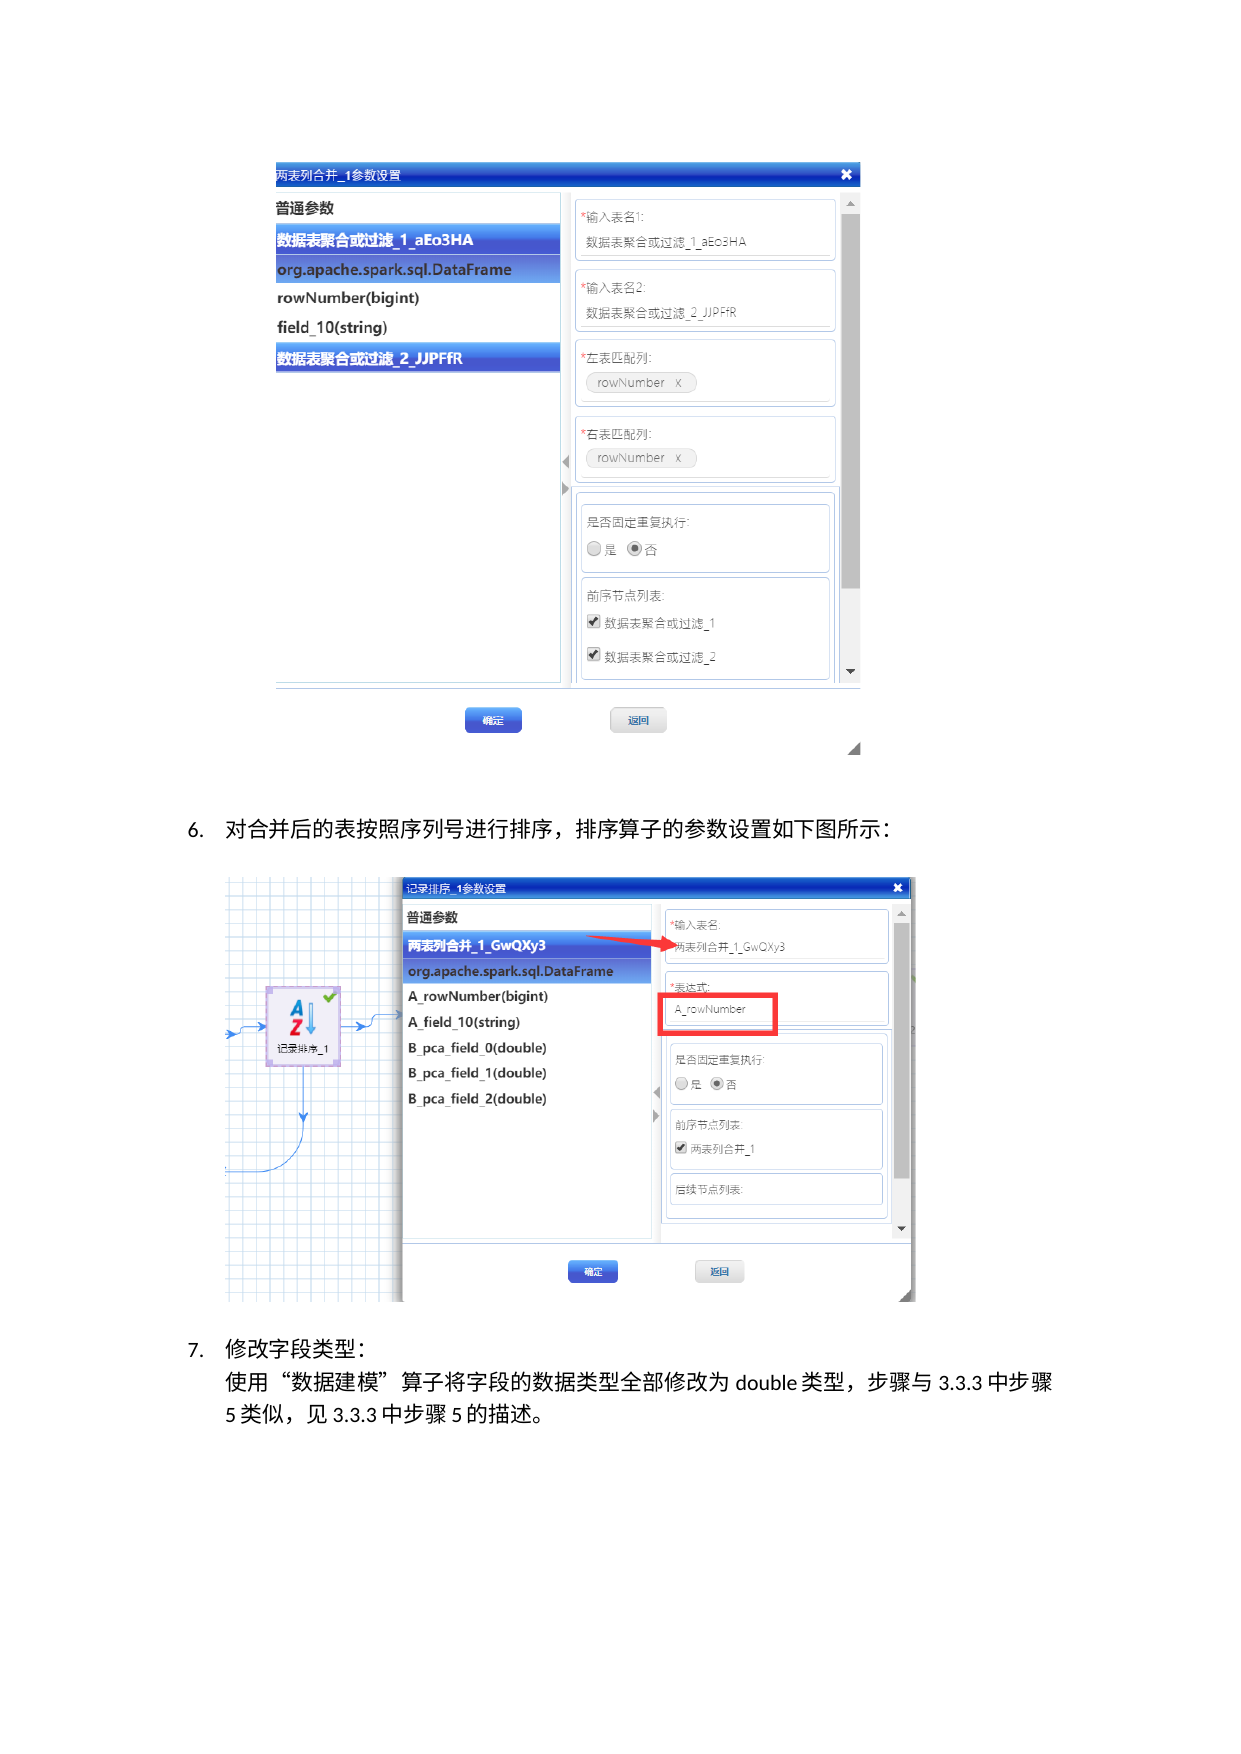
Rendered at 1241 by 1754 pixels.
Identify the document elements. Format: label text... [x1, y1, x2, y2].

picture [276, 162, 861, 755]
text 使用“数据建模”算子将字段的数据类型全部修改为double类型，步骤与3.3.3中步骤5类似，见3.3.3中步骤5的描述。 [225, 1364, 1053, 1429]
list 修改字段类型： [187, 1332, 1053, 1364]
list 对合并后的表按照序列号进行排序，排序算子的参数设置如下图所示： [187, 812, 1053, 844]
picture [225, 877, 916, 1302]
